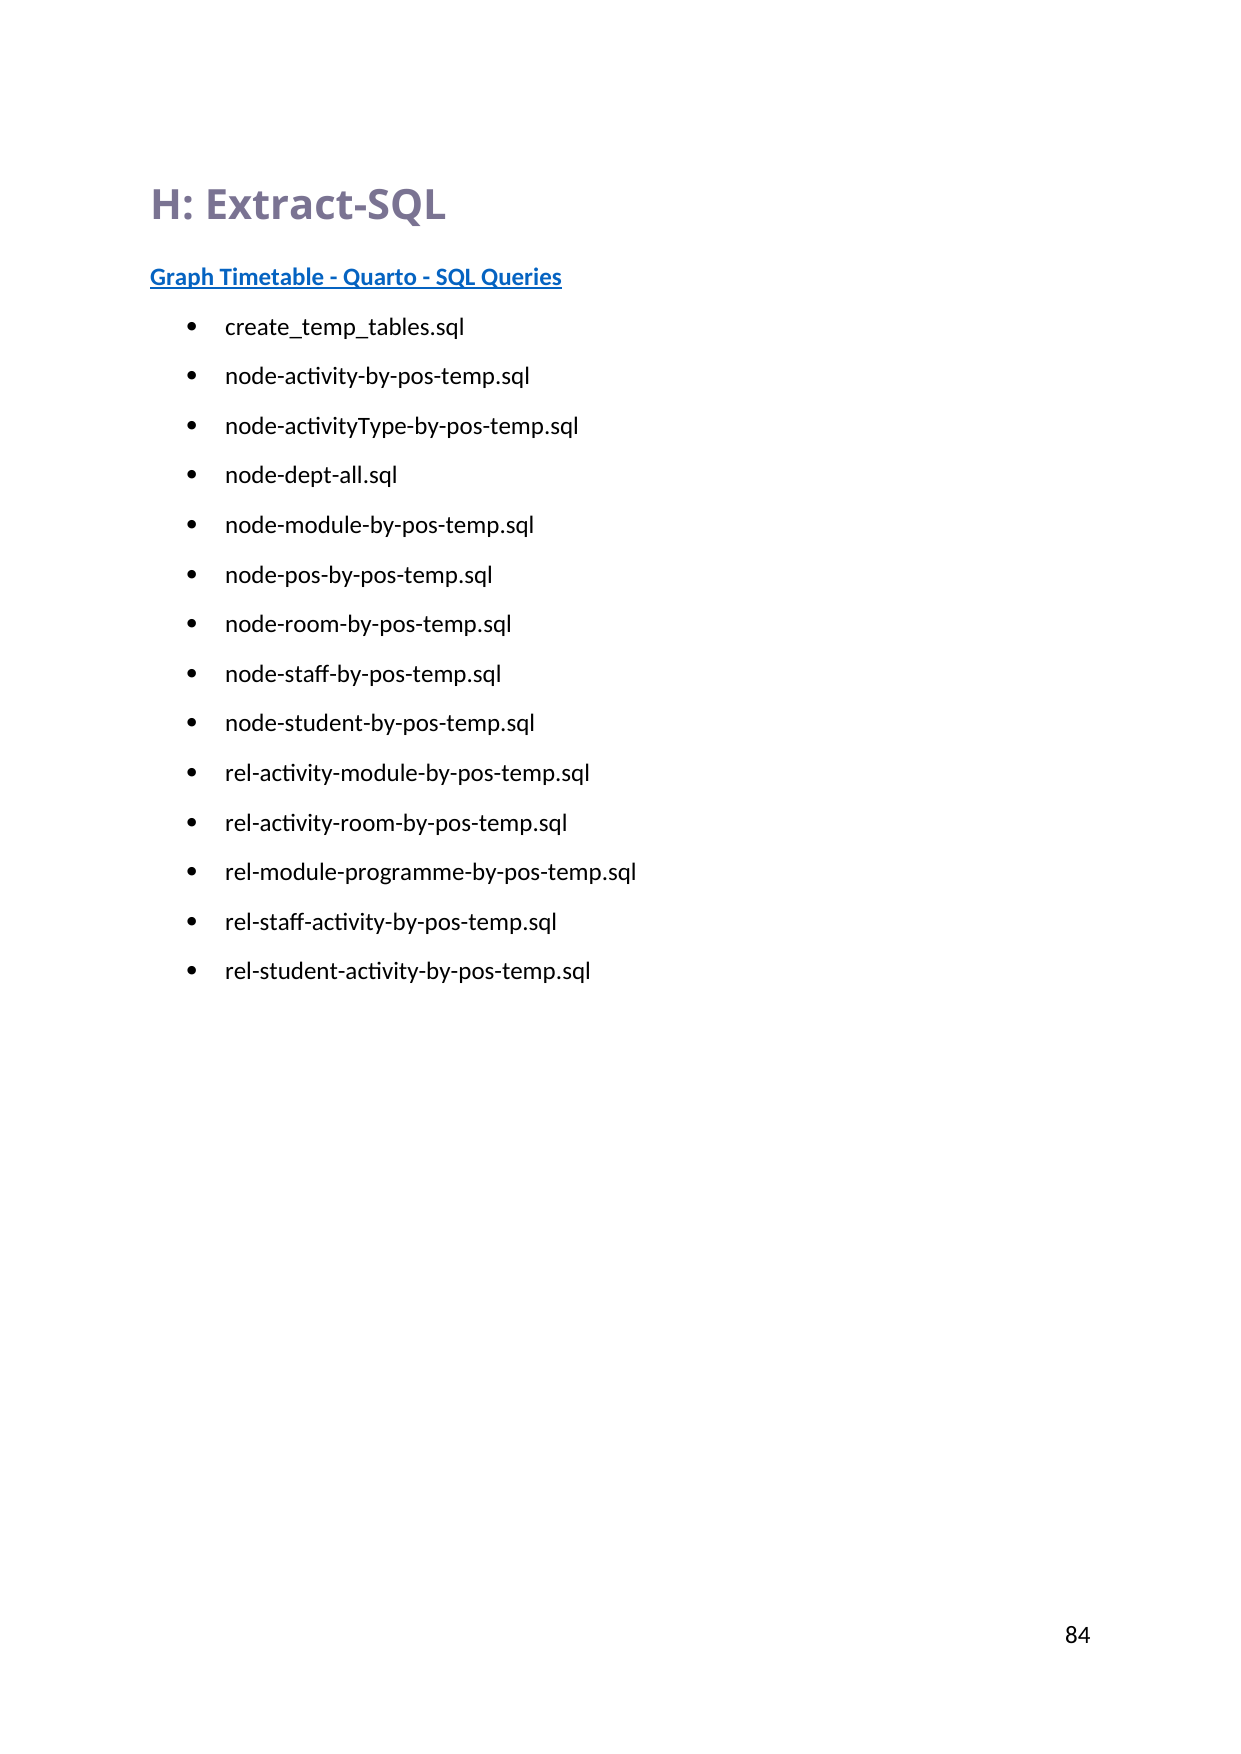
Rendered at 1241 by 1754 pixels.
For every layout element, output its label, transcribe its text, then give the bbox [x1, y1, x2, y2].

list node-pos-by-pos-temp.sql [187, 559, 1090, 589]
list node-activityType-by-pos-temp.sql [187, 410, 1090, 441]
list create_temp_tables.sql [187, 311, 1090, 341]
list node-student-by-pos-temp.sql [187, 707, 1090, 738]
subtitle H: Extract-SQL [150, 175, 1090, 232]
list rel-staff-activity-by-pos-temp.sql [187, 906, 1090, 936]
list node-module-by-pos-temp.sql [187, 509, 1090, 540]
list rel-student-activity-by-pos-temp.sql [187, 955, 1090, 986]
list node-room-by-pos-temp.sql [187, 608, 1090, 639]
list node-activity-by-pos-temp.sql [187, 360, 1090, 391]
list rel-activity-room-by-pos-temp.sql [187, 807, 1090, 837]
list rel-module-programme-by-pos-temp.sql [187, 856, 1090, 887]
text Graph Timetable - Quarto - SQL Queries [150, 261, 1090, 292]
list node-dept-all.sql [187, 459, 1090, 490]
list node-staff-by-pos-temp.sql [187, 658, 1090, 688]
list rel-activity-module-by-pos-temp.sql [187, 757, 1090, 788]
